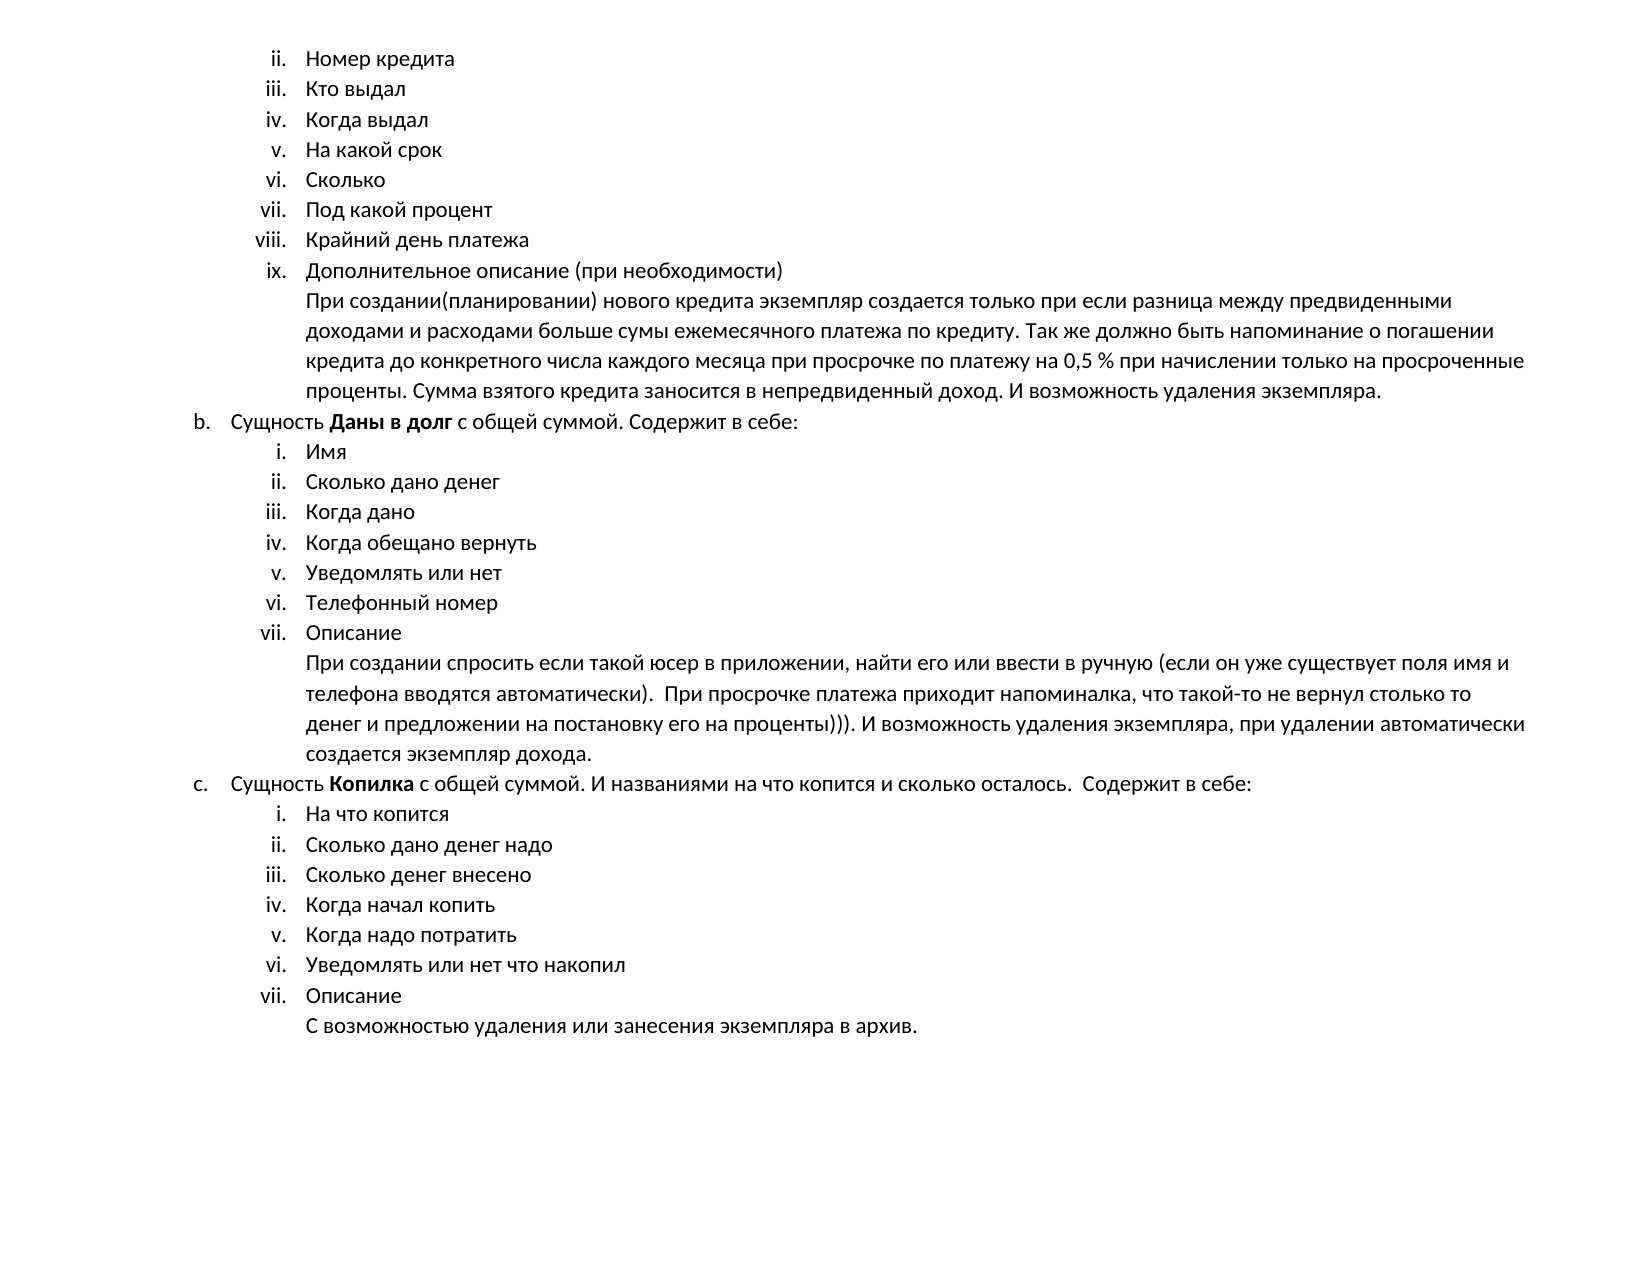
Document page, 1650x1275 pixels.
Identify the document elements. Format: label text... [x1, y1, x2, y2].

list На какой срок [287, 135, 1532, 163]
list Описание [287, 618, 1532, 646]
list Когда выдал [287, 105, 1532, 133]
list Сколько [287, 165, 1532, 193]
list Крайний день платежа [287, 226, 1532, 254]
list Когда обещано вернуть [287, 528, 1532, 556]
list Сущность Копилка с общей суммой. И названиями на что копится и сколько осталось. Содержит в себе: [193, 769, 1532, 797]
list Под какой процент [287, 195, 1532, 223]
list Когда начал копить [287, 890, 1532, 918]
list Дополнительное описание (при необходимости) [287, 256, 1532, 284]
list Сущность Даны в долг с общей суммой. Содержит в себе: [193, 407, 1532, 435]
list Когда надо потратить [287, 920, 1532, 948]
list Номер кредита [287, 44, 1532, 72]
list Уведомлять или нет [287, 558, 1532, 586]
list Имя [287, 437, 1532, 465]
list При создании спросить если такой юсер в приложении, найти его или ввести в ручную (если он уже существует поля имя и телефона вводятся автоматически). При просрочке платежа приходит напоминалка, что такой-то не вернул столько то денег и предложении на постановку его на проценты))). И возможность удаления экземпляра, при удалении автоматически создается экземпляр дохода. [306, 648, 1532, 767]
list С возможностью удаления или занесения экземпляра в архив. [306, 1011, 1532, 1039]
list Описание [287, 981, 1532, 1009]
list Уведомлять или нет что накопил [287, 951, 1532, 979]
list Когда дано [287, 497, 1532, 526]
list Кто выдал [287, 74, 1532, 103]
list На что копится [287, 799, 1532, 828]
list Сколько дано денег надо [287, 830, 1532, 858]
list Сколько дано денег [287, 467, 1532, 495]
list Телефонный номер [287, 588, 1532, 616]
list Сколько денег внесено [287, 860, 1532, 888]
list При создании(планировании) нового кредита экземпляр создается только при если разница между предвиденными доходами и расходами больше сумы ежемесячного платежа по кредиту. Так же должно быть напоминание о погашении кредита до конкретного числа каждого месяца при просрочке по платежу на 0,5 % при начислении только на просроченные проценты. Сумма взятого кредита заносится в непредвиденный доход. И возможность удаления экземпляра. [306, 286, 1532, 405]
